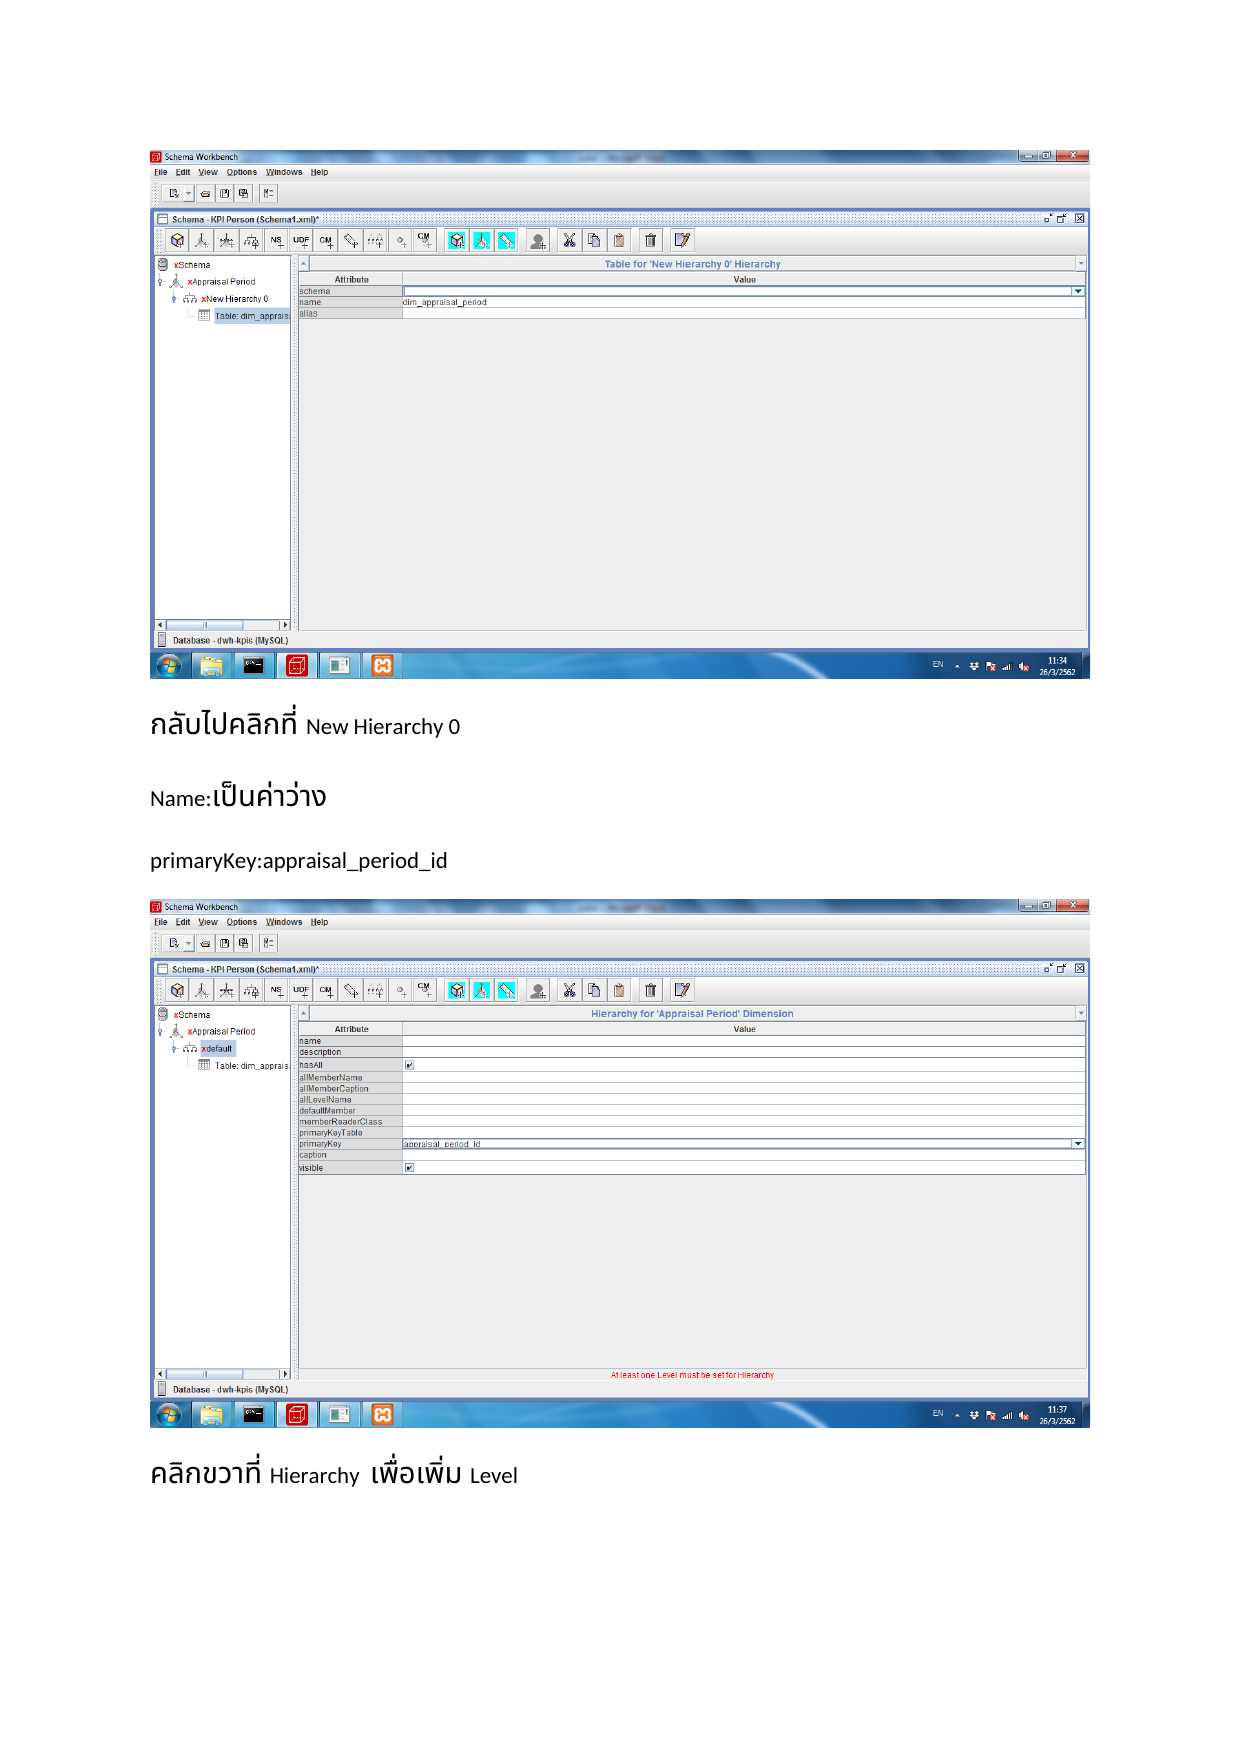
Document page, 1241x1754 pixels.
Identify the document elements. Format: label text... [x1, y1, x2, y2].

text กลับไปคลิกที่ New Hierarchy 0 [150, 703, 1090, 748]
text primaryKey:appraisal_period_id [150, 846, 1090, 874]
picture [150, 899, 1091, 1428]
picture [150, 150, 1091, 679]
text Name:เป็นค่าว่าง [150, 775, 1090, 819]
text คลิกขวาที่ Hierarchy เพื่อเพิ่ม Level [150, 1453, 1090, 1497]
